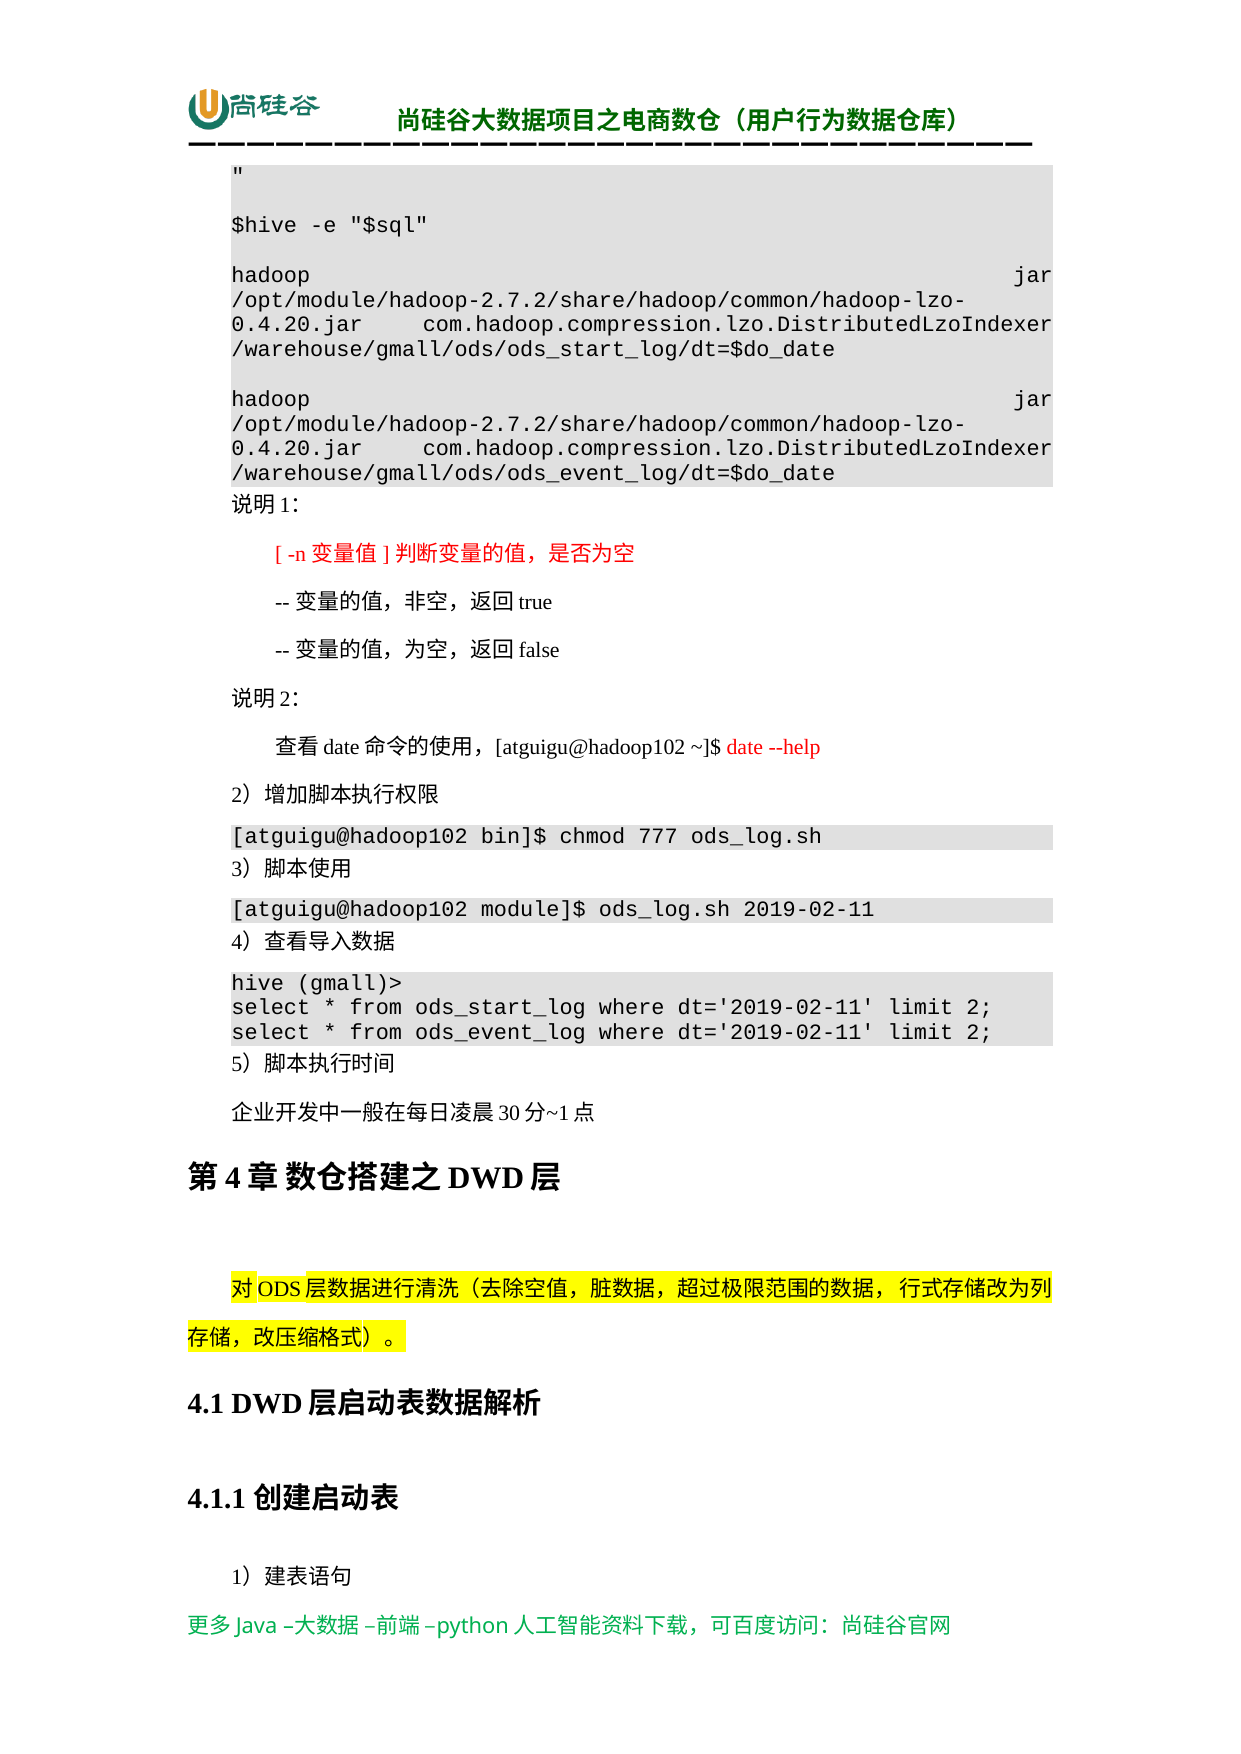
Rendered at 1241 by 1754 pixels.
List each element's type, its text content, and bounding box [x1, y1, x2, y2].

text 4）查看导入数据 [187, 923, 1053, 956]
text 查看date命令的使用，[atguigu@hadoop102 ~]$ date --help [231, 729, 1053, 761]
text hadoop jar /opt/module/hadoop-2.7.2/share/hadoop/common/hadoop-lzo-0.4.20.jar com.hadoop.compression.lzo.DistributedLzoIndexer /warehouse/gmall/ods/ods_start_log/dt=$do_date [231, 264, 1053, 363]
text hive (gmall)> [231, 972, 1053, 996]
text 3）脚本使用 [187, 850, 1053, 883]
text 2）增加脚本执行权限 [187, 777, 1053, 809]
text [atguigu@hadoop102 bin]$ chmod 777 ods_log.sh [231, 825, 1053, 850]
text 1）建表语句 [187, 1559, 1053, 1591]
text select * from ods_event_log where dt='2019-02-11' limit 2; [231, 1021, 1053, 1046]
subtitle 4.1.1 创建启动表 [187, 1463, 1053, 1528]
text hadoop jar /opt/module/hadoop-2.7.2/share/hadoop/common/hadoop-lzo-0.4.20.jar com.hadoop.compression.lzo.DistributedLzoIndexer /warehouse/gmall/ods/ods_event_log/dt=$do_date [231, 388, 1053, 487]
picture [187, 88, 320, 130]
text [atguigu@hadoop102 module]$ ods_log.sh 2019-02-11 [231, 898, 1053, 923]
text $hive -e "$sql" [231, 214, 1053, 239]
text -- 变量的值，为空，返回false [231, 632, 1053, 664]
text [ -n 变量值 ] 判断变量的值，是否为空 [231, 535, 1053, 568]
text " [231, 165, 1053, 189]
text 企业开发中一般在每日凌晨30分~1点 [187, 1094, 1053, 1127]
subtitle 4.1 DWD层启动表数据解析 [187, 1368, 1053, 1433]
text 对ODS层数据进行清洗（去除空值，脏数据，超过极限范围的数据，行式存储改为列存储，改压缩格式）。 [187, 1271, 1053, 1352]
subtitle 第4章 数仓搭建之DWD层 [187, 1143, 1053, 1208]
text -- 变量的值，非空，返回true [231, 584, 1053, 616]
text 说明1： [187, 487, 1053, 519]
text 说明2： [187, 680, 1053, 713]
text select * from ods_start_log where dt='2019-02-11' limit 2; [231, 996, 1053, 1021]
text 5）脚本执行时间 [187, 1046, 1053, 1078]
